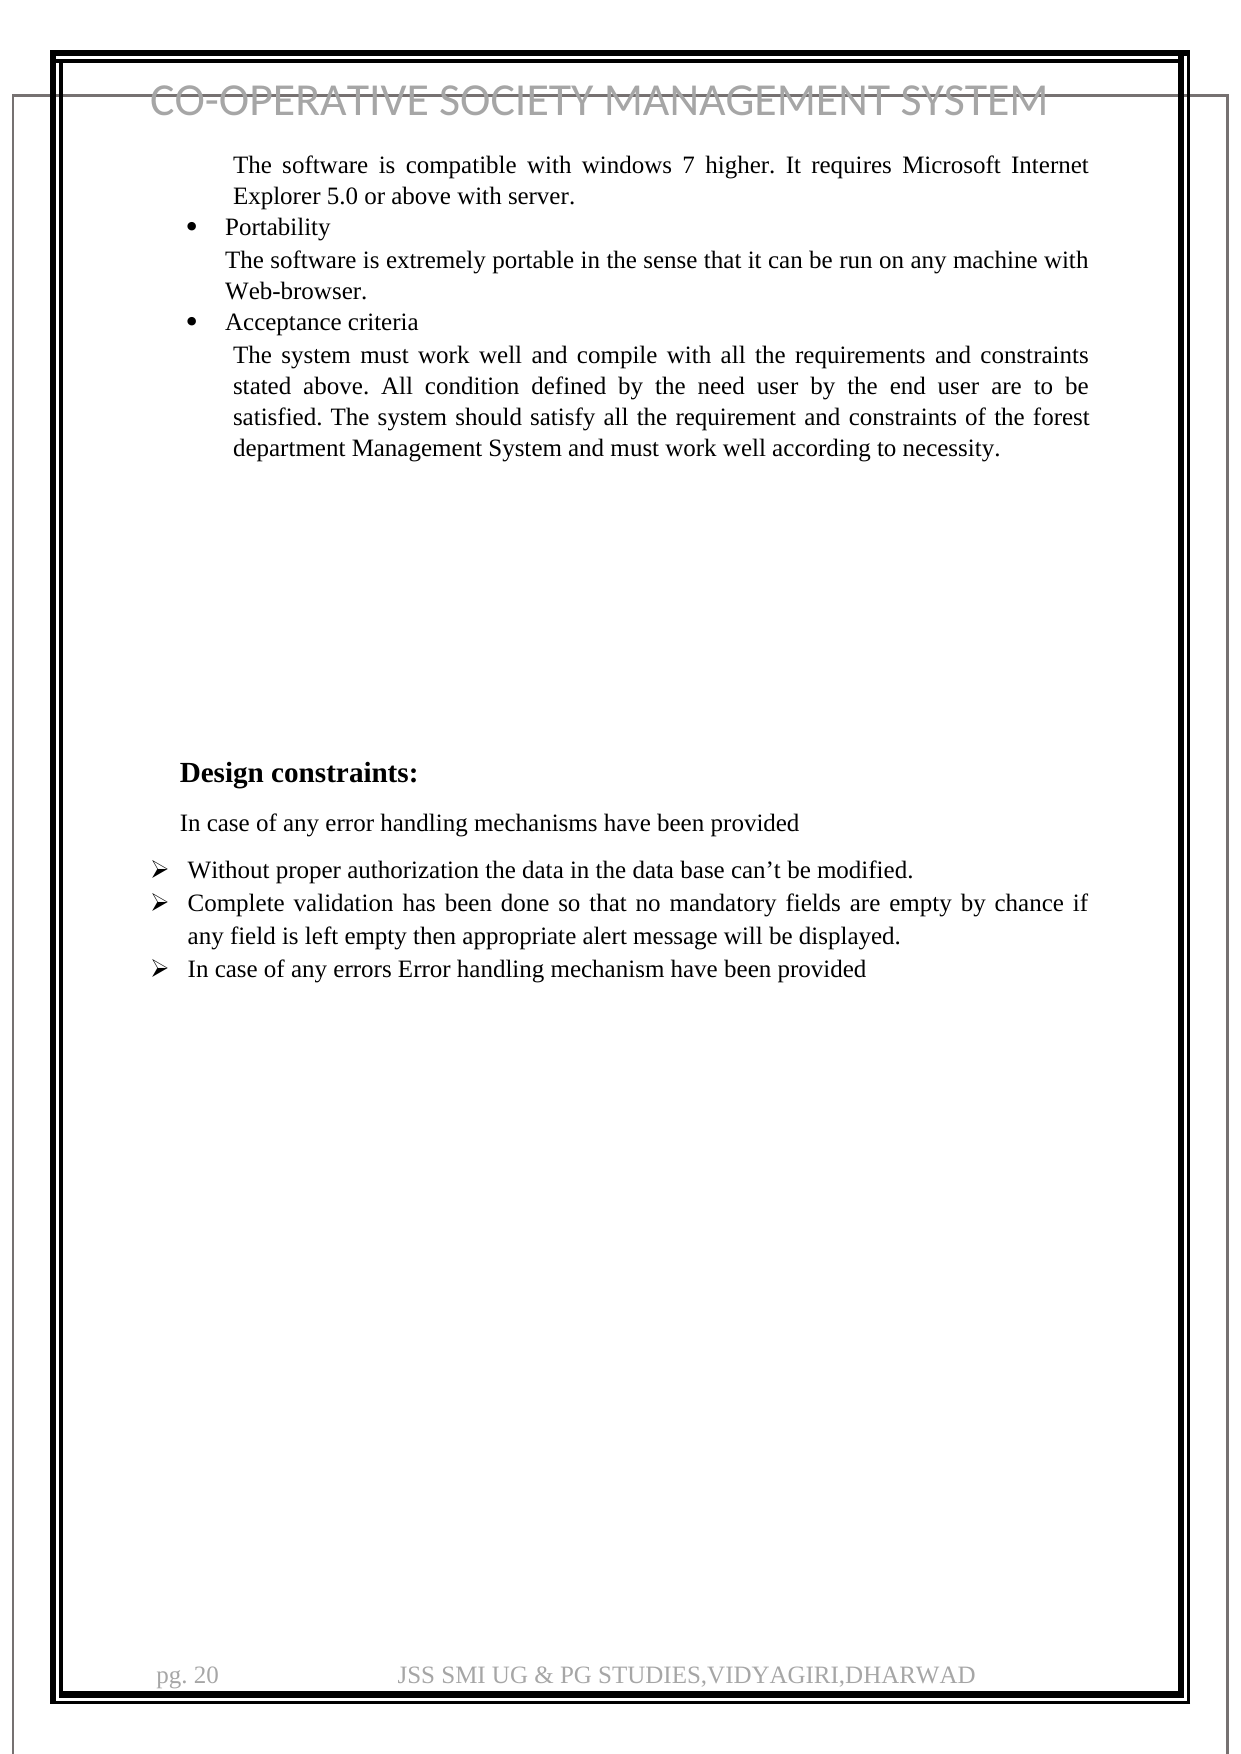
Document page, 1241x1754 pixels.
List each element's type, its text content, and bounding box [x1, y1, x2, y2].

list The software is extremely portable in the sense that it can be run on any machine with Web-browser. [225, 245, 1090, 305]
list Portability [187, 212, 1090, 241]
list Without proper authorization the data in the data base can’t be modified. [150, 855, 1090, 884]
text In case of any error handling mechanisms have been provided [179, 808, 1090, 836]
list Complete validation has been done so that no mandatory fields are empty by chance if any field is left empty then appropriate alert message will be displayed. [150, 888, 1090, 950]
text Design constraints: [179, 755, 1090, 788]
list The system must work well and compile with all the requirements and constraints stated above. All condition defined by the need user by the end user are to be satisfied. The system should satisfy all the requirement and constraints of the forest department Management System and must work well according to necessity. [233, 340, 1090, 462]
list The software is compatible with windows 7 higher. It requires Microsoft Internet Explorer 5.0 or above with server. [233, 150, 1090, 210]
list In case of any errors Error handling mechanism have been provided [150, 954, 1090, 983]
list Acceptance criteria [187, 307, 1090, 336]
